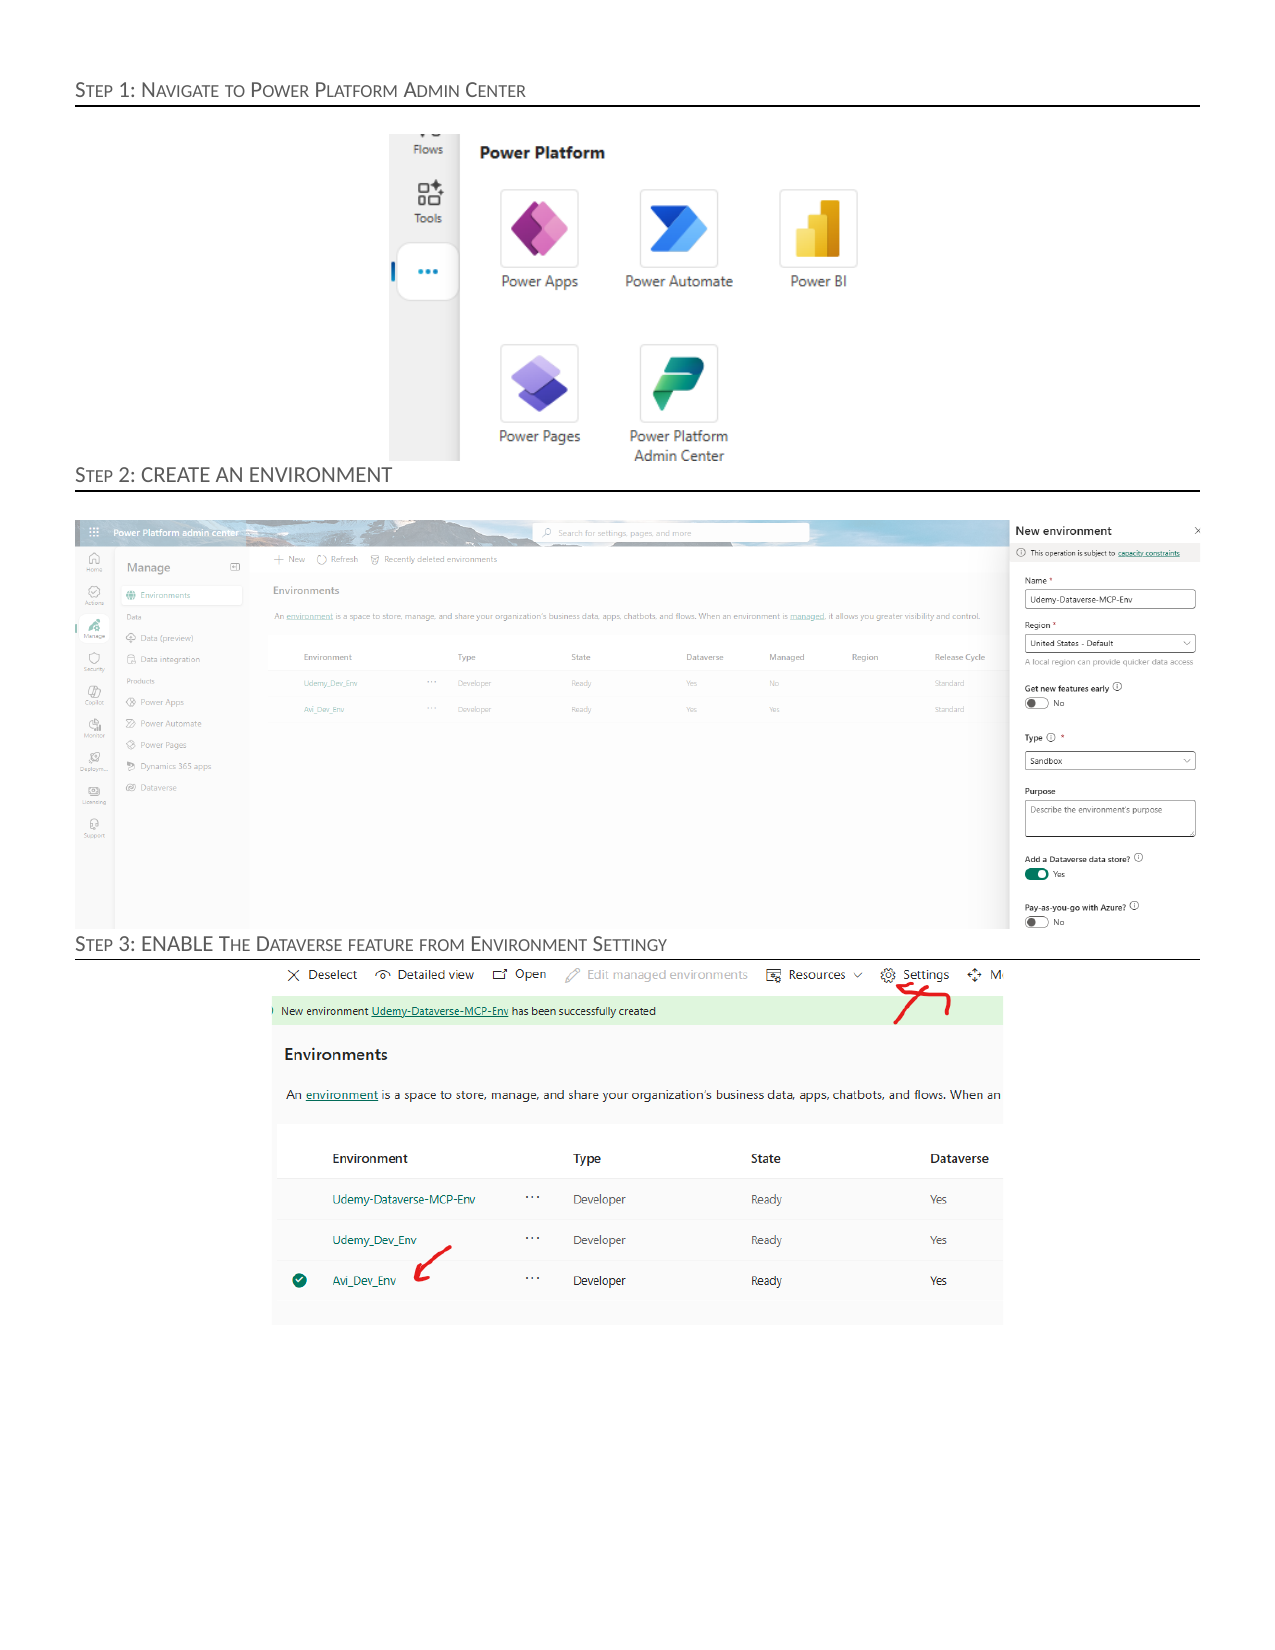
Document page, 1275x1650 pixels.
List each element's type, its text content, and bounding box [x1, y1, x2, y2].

picture [271, 960, 1004, 1325]
picture [75, 520, 1200, 929]
text Step 3: ENABLE The Dataverse feature from Environment Settingy [75, 929, 1200, 959]
text Step 1: Navigate to Power Platform Admin Center [75, 75, 1200, 105]
picture [389, 134, 886, 461]
text Step 2: CREATE AN ENVIRONMENT [75, 460, 1200, 490]
